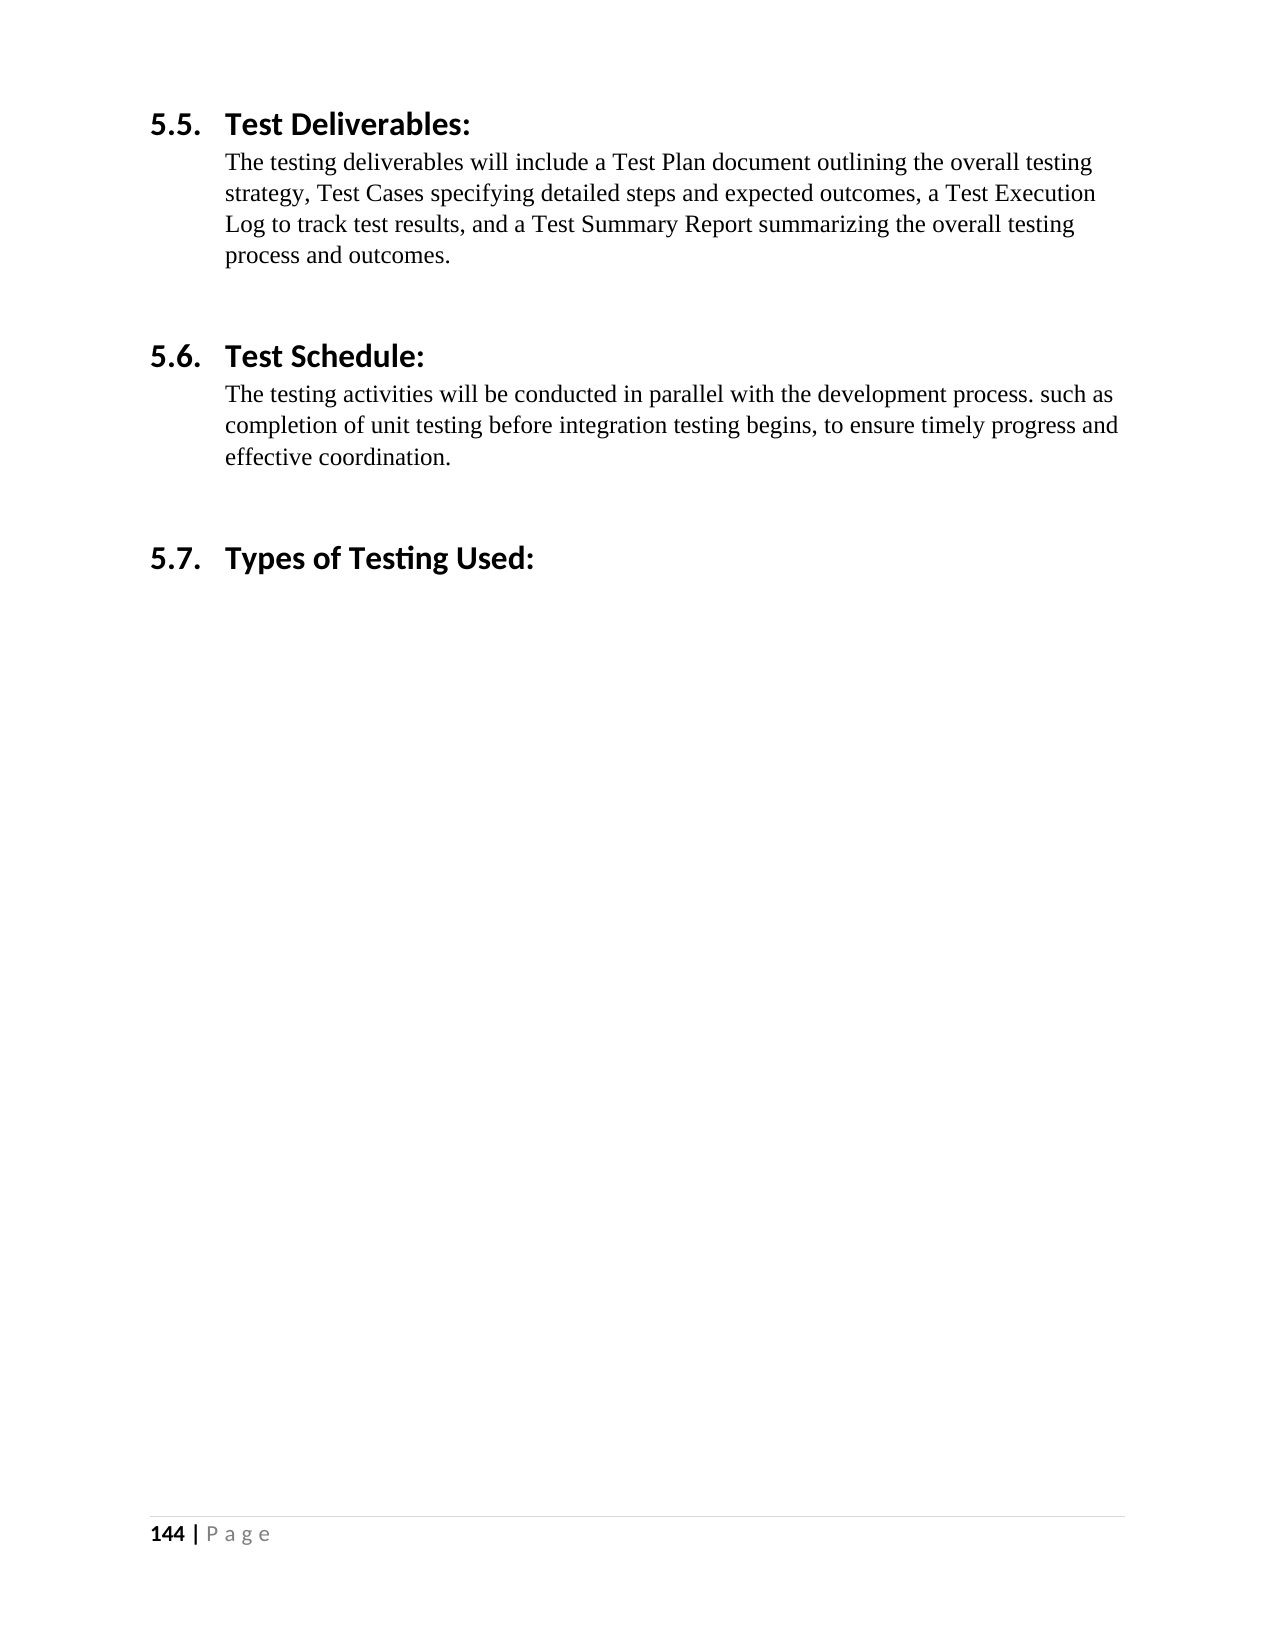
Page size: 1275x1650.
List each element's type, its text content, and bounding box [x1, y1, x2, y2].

list Test Deliverables: [150, 103, 1125, 144]
list Test Schedule: [150, 336, 1125, 376]
text The testing deliverables will include a Test Plan document outlining the overall testing strategy, Test Cases specifying detailed steps and expected outcomes, a Test Execution Log to track test results, and a Test Summary Report summarizing the overall testing process and outcomes. [225, 147, 1125, 269]
list Types of Testing Used: [150, 537, 1125, 578]
text The testing activities will be conducted in parallel with the development process. such as completion of unit testing before integration testing begins, to ensure timely progress and effective coordination. [225, 379, 1125, 470]
